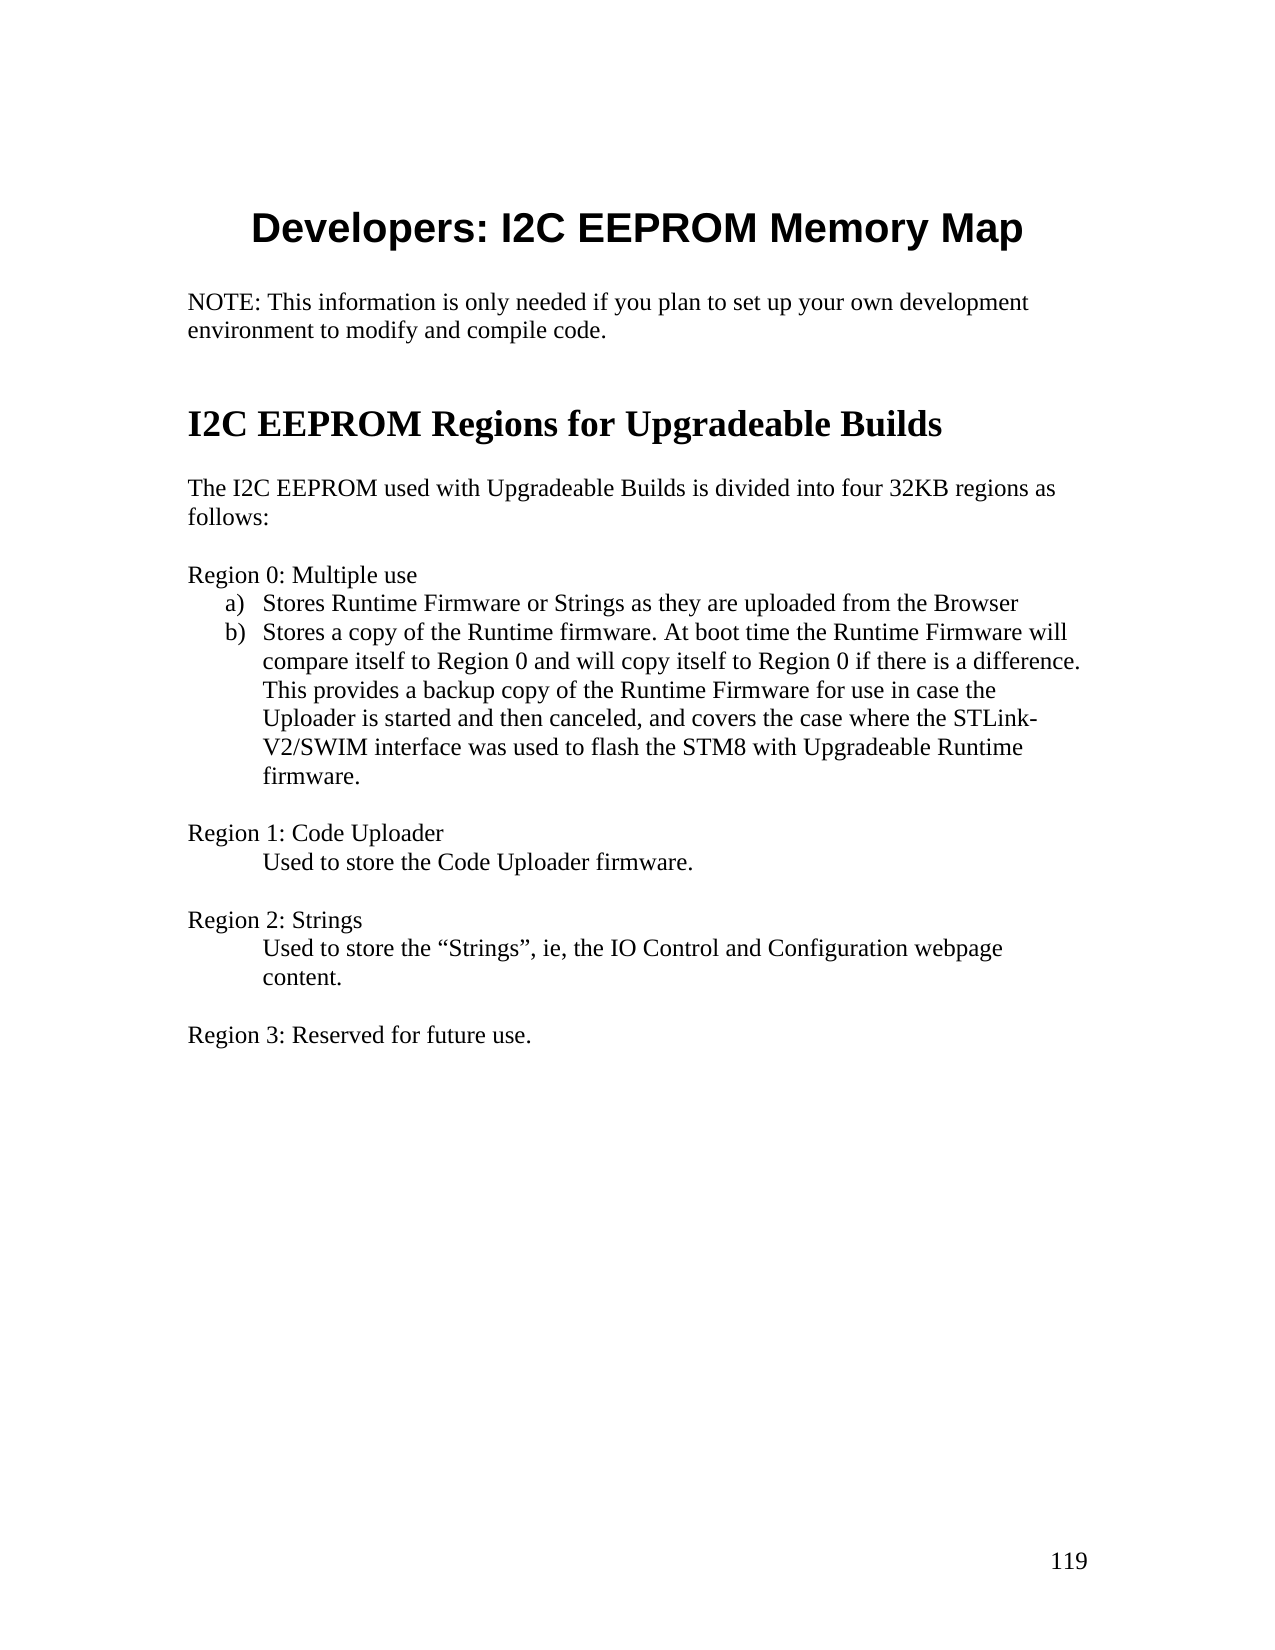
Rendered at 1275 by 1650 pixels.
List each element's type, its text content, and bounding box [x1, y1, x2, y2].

text Used to store the Code Uploader firmware. [262, 847, 1087, 876]
text Region 3: Reserved for future use. [187, 1020, 1087, 1048]
text NOTE: This information is only needed if you plan to set up your own development environment to modify and compile code. [187, 287, 1087, 344]
subtitle Developers: I2C EEPROM Memory Map [187, 204, 1087, 252]
text Region 2: Strings [187, 905, 1087, 933]
list Stores Runtime Firmware or Strings as they are uploaded from the Browser [225, 588, 1087, 617]
text Used to store the “Strings”, ie, the IO Control and Configuration webpage content. [262, 933, 1087, 991]
text I2C EEPROM Regions for Upgradeable Builds [187, 402, 1087, 445]
text Region 0: Multiple use [187, 560, 1087, 588]
list Stores a copy of the Runtime firmware. At boot time the Runtime Firmware will compare itself to Region 0 and will copy itself to Region 0 if there is a difference. This provides a backup copy of the Runtime Firmware for use in case the Uploader is started and then canceled, and covers the case where the STLink-V2/SWIM interface was used to flash the STM8 with Upgradeable Runtime firmware. [225, 617, 1087, 790]
text The I2C EEPROM used with Upgradeable Builds is divided into four 32KB regions as follows: [187, 473, 1087, 531]
text Region 1: Code Uploader [187, 818, 1087, 847]
